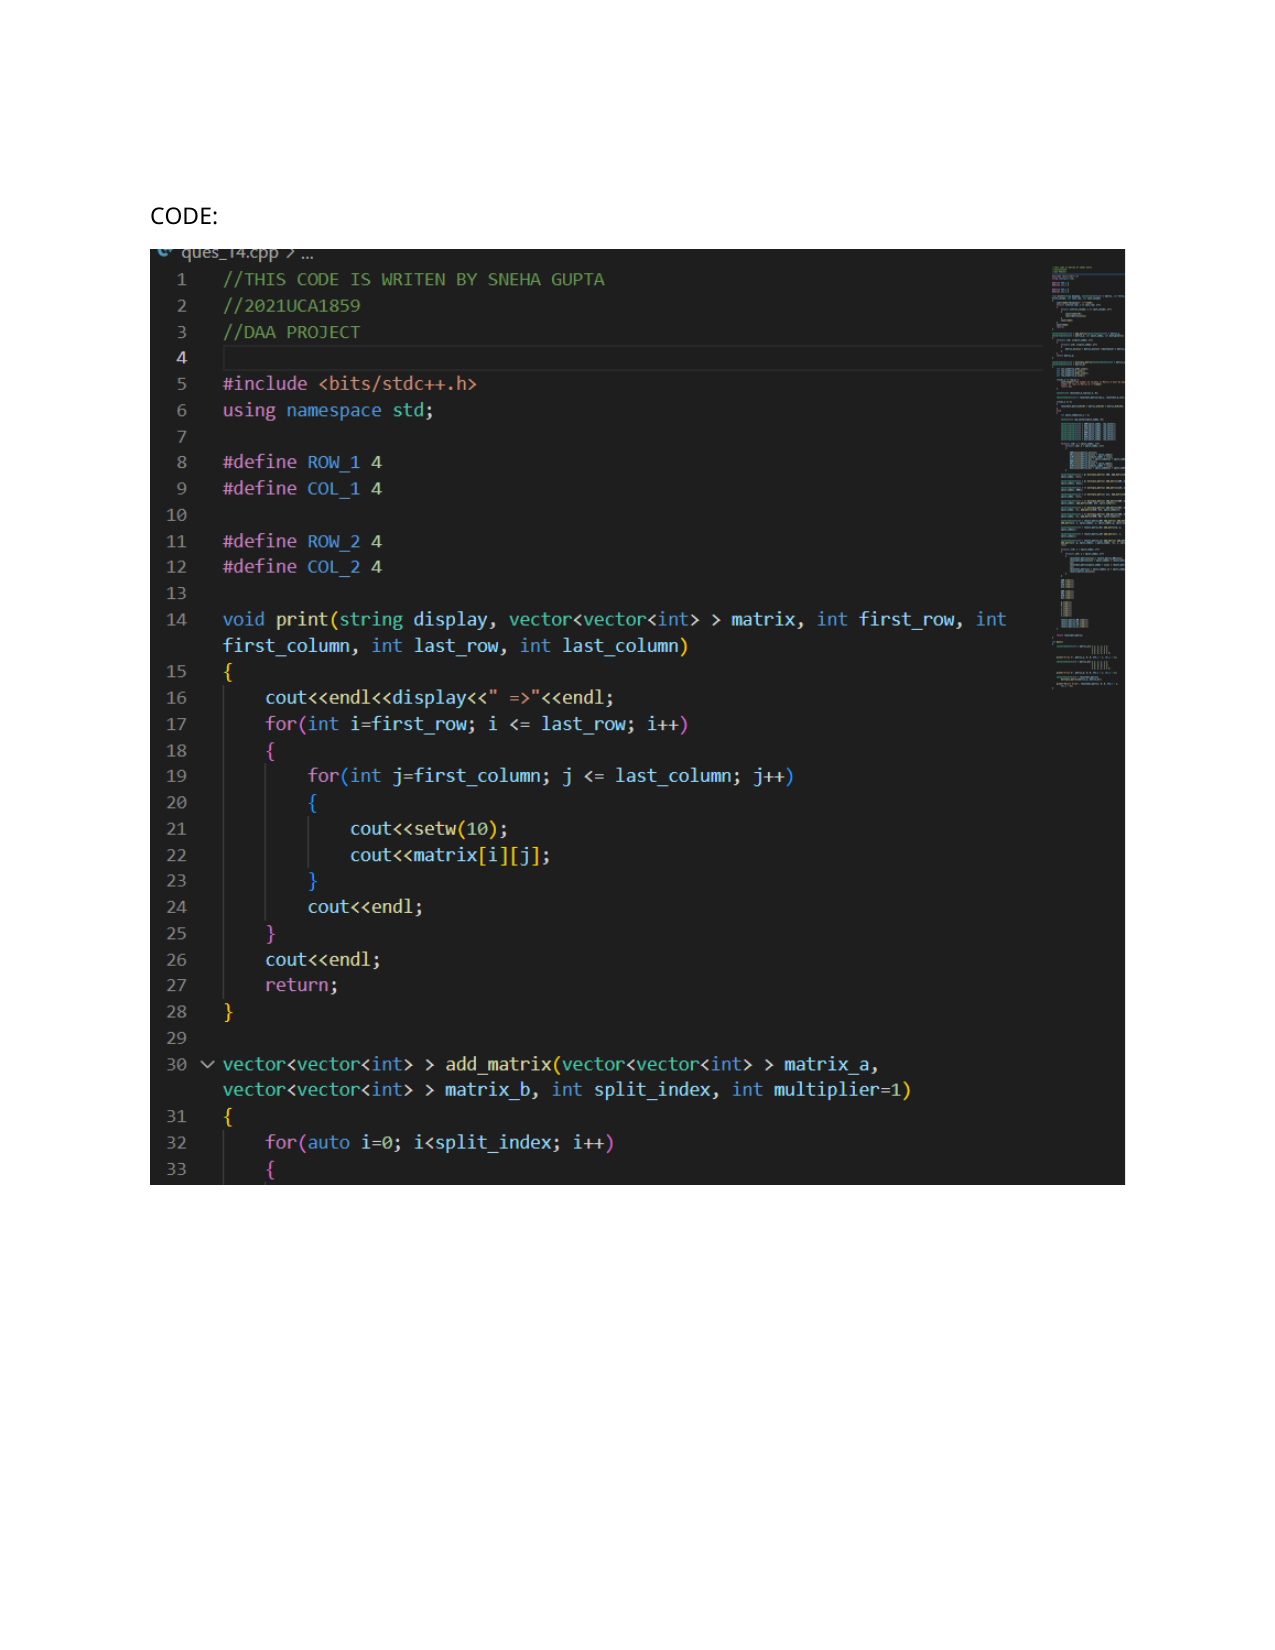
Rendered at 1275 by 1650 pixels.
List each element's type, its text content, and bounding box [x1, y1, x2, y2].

text CODE: [150, 200, 1125, 231]
picture [150, 249, 1125, 1185]
